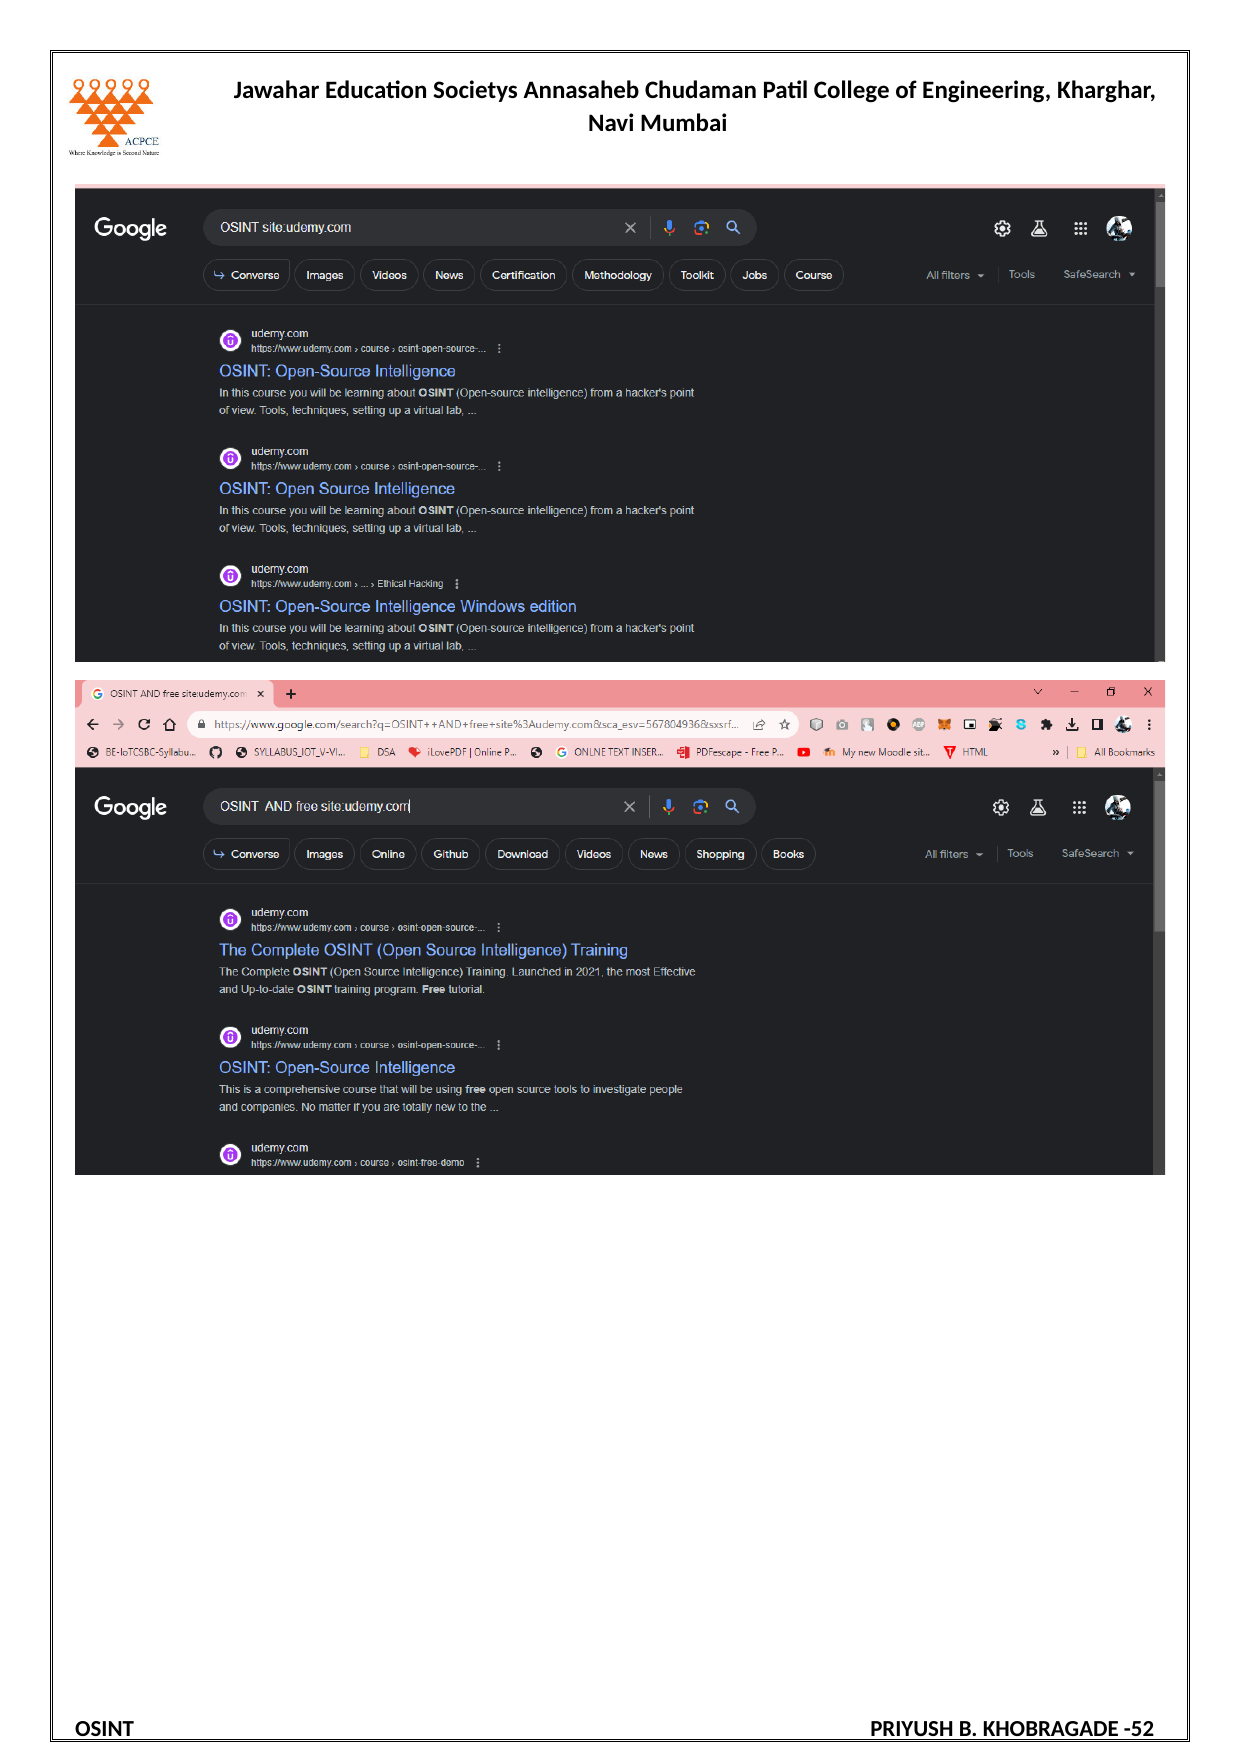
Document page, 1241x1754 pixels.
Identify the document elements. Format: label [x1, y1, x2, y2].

picture [75, 184, 1166, 662]
picture [75, 680, 1166, 1175]
picture [53, 61, 176, 174]
